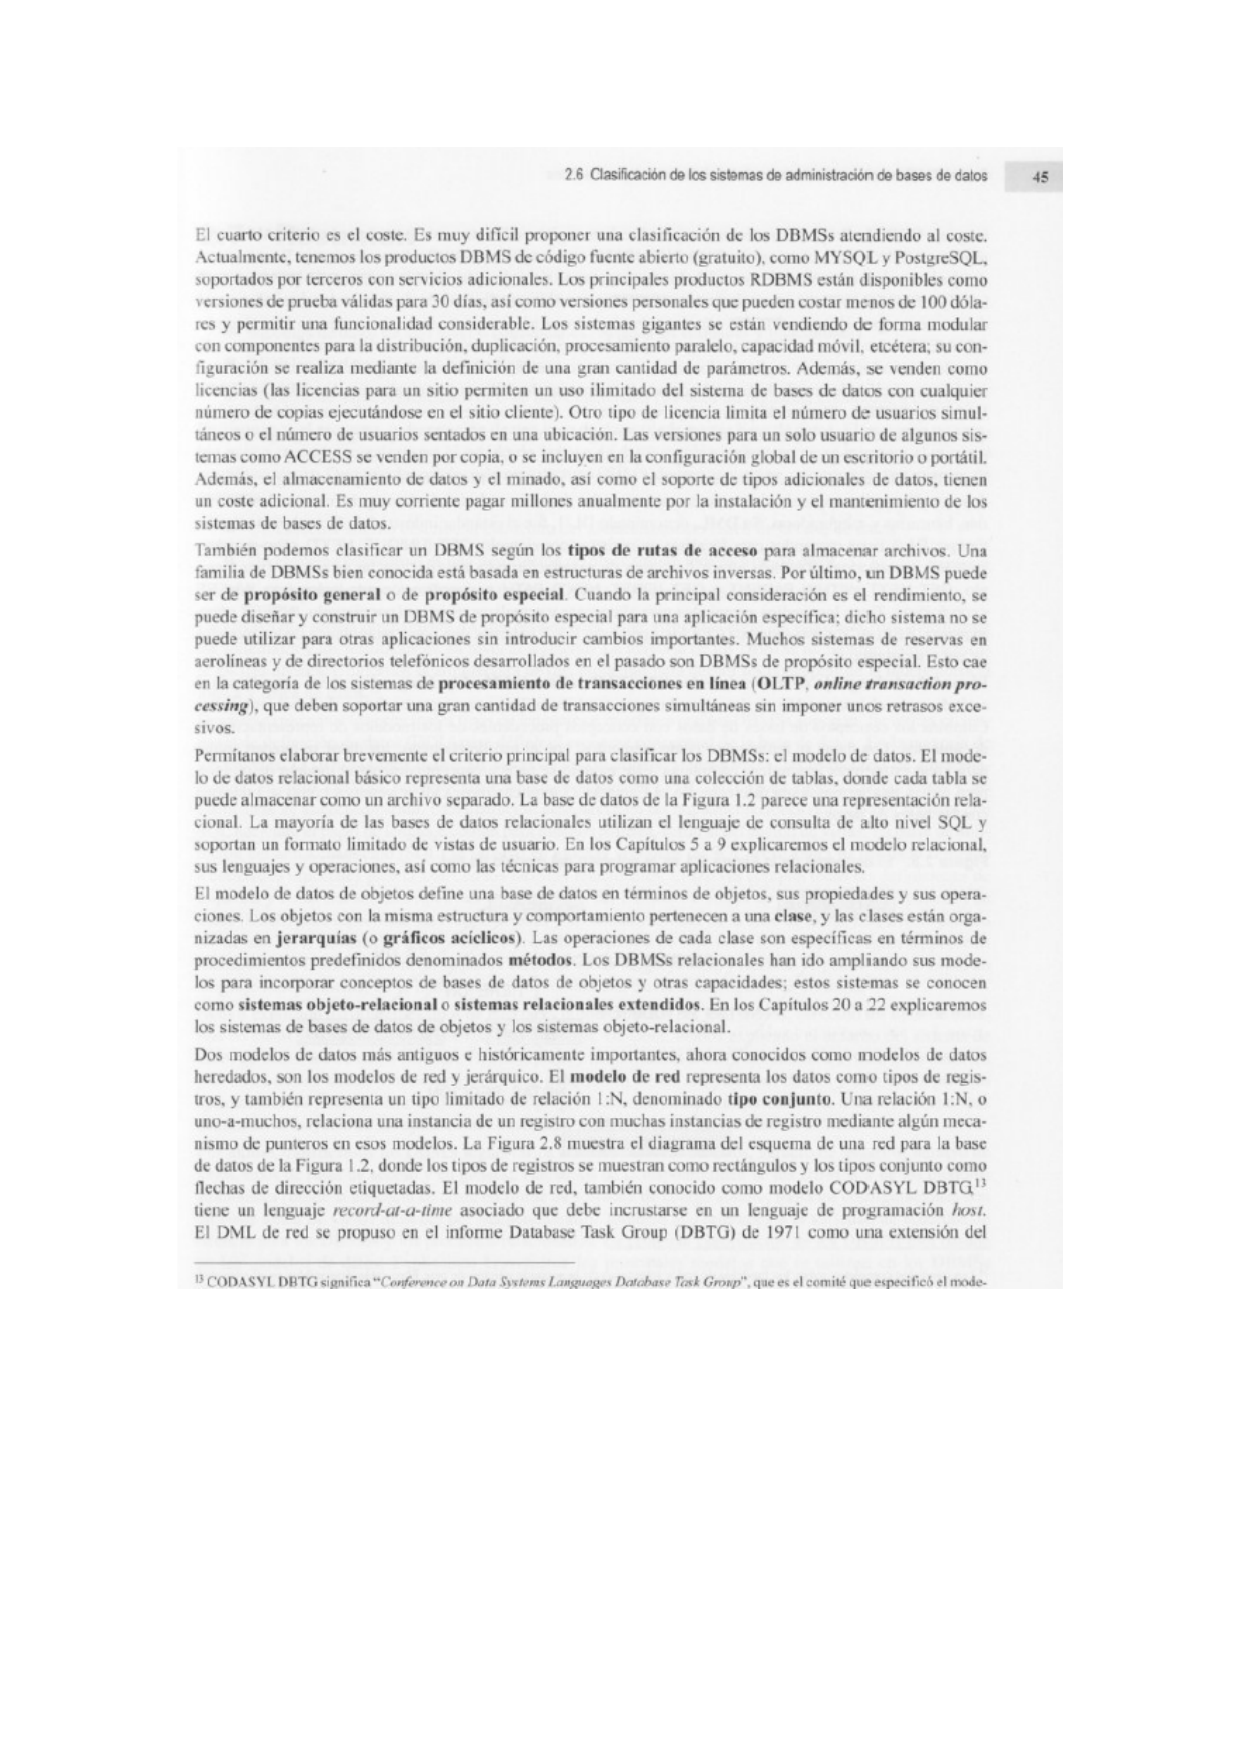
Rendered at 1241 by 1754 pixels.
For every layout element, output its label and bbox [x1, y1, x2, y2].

picture [177, 147, 1063, 1289]
